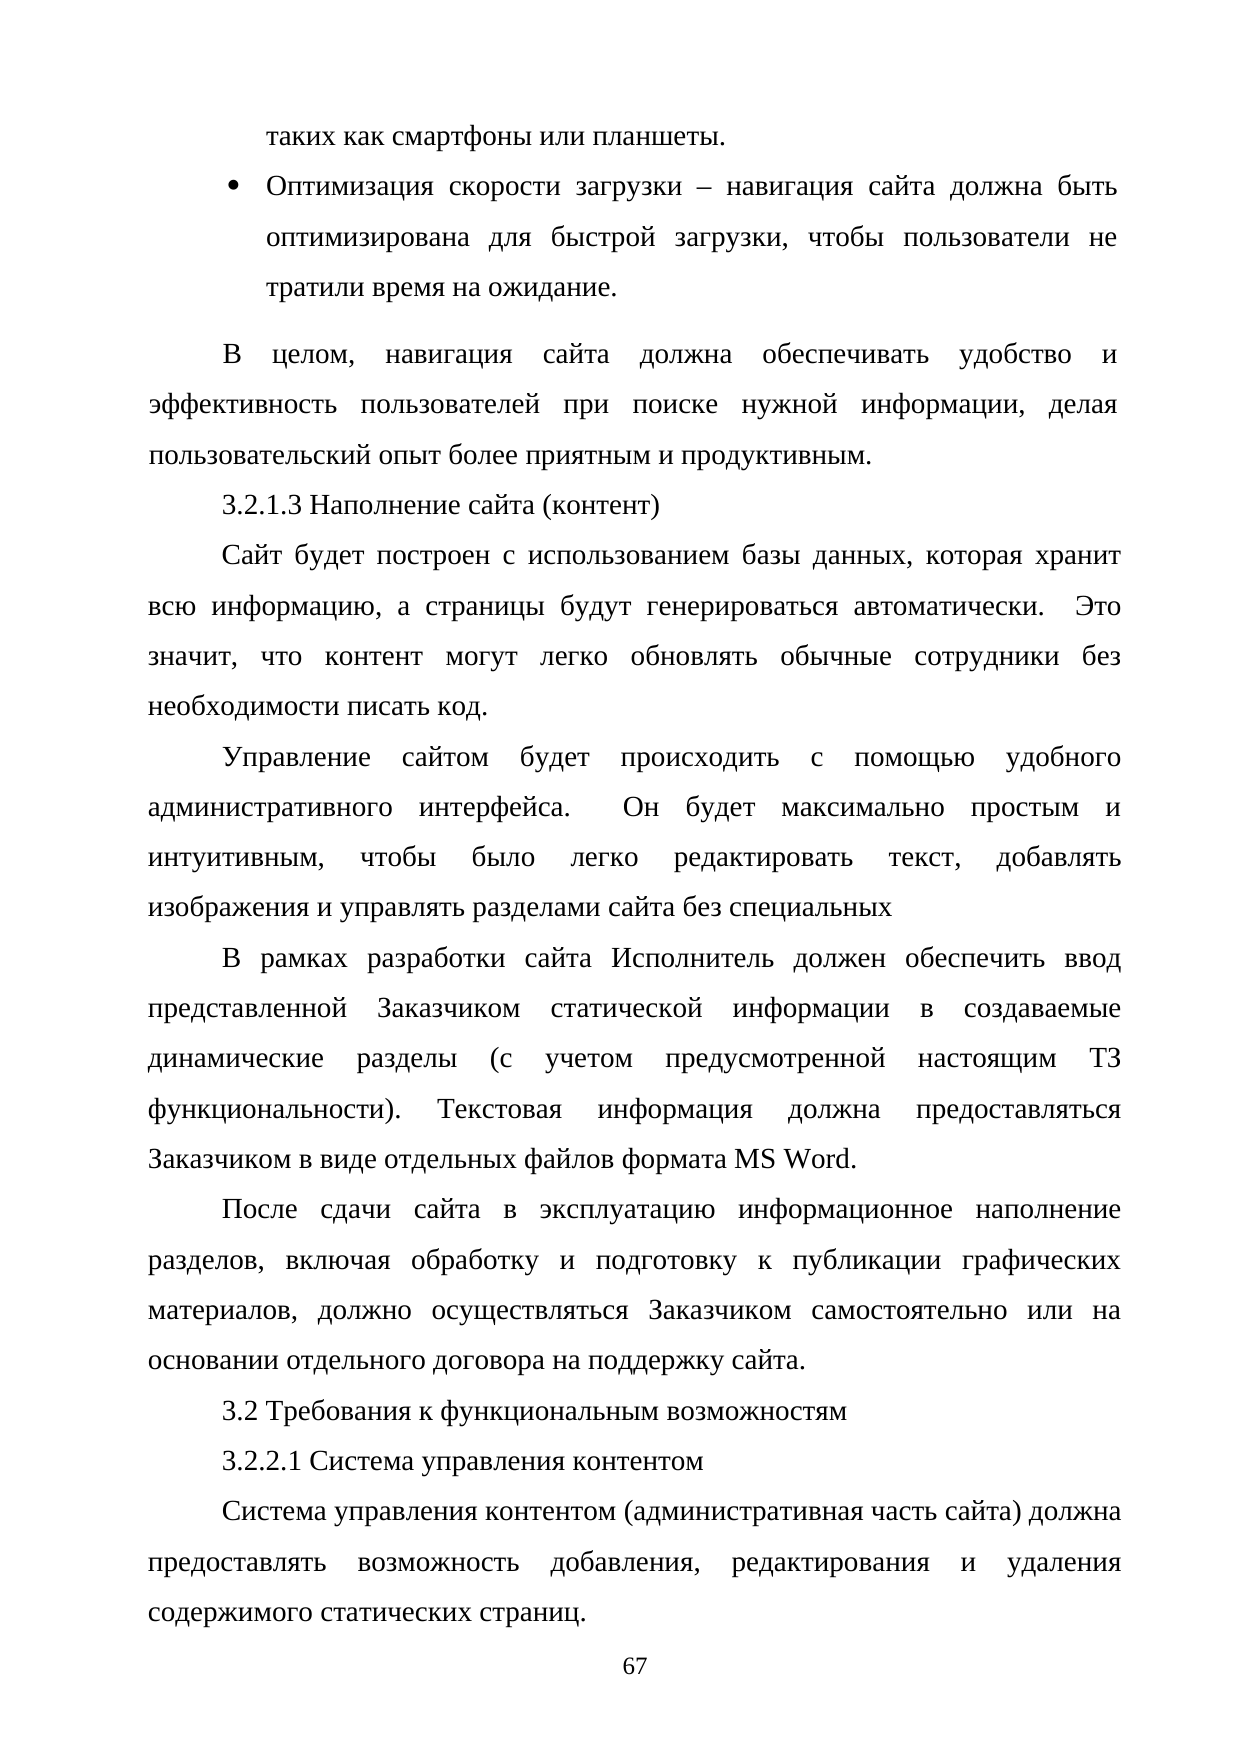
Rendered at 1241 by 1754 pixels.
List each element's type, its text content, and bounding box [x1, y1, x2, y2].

text 3.2.1.3 Наполнение сайта (контент) [148, 487, 1122, 521]
text 3.2.2.1 Система управления контентом [148, 1443, 1122, 1477]
text Система управления контентом (административная часть сайта) должна предоставлять возможность добавления, редактирования и удаления содержимого статических страниц. [148, 1493, 1122, 1627]
text Управление сайтом будет происходить с помощью удобного административного интерфейса. Он будет максимально простым и интуитивным, чтобы было легко редактировать текст, добавлять изображения и управлять разделами сайта без специальных [148, 739, 1122, 923]
text Сайт будет построен с использованием базы данных, которая хранит всю информацию, а страницы будут генерироваться автоматически. Это значит, что контент могут легко обновлять обычные сотрудники без необходимости писать код. [148, 537, 1122, 722]
text После сдачи сайта в эксплуатацию информационное наполнение разделов, включая обработку и подготовку к публикации графических материалов, должно осуществляться Заказчиком самостоятельно или на основании отдельного договора на поддержку сайта. [148, 1191, 1122, 1376]
text 3.2 Требования к функциональным возможностям [148, 1393, 1122, 1426]
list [228, 118, 1118, 152]
text В рамках разработки сайта Исполнитель должен обеспечить ввод представленной Заказчиком статической информации в создаваемые динамические разделы (с учетом предусмотренной настоящим ТЗ функциональности). Текстовая информация должна предоставляться Заказчиком в виде отдельных файлов формата MS Word. [148, 940, 1122, 1175]
text В целом, навигация сайта должна обеспечивать удобство и эффективность пользователей при поиске нужной информации, делая пользовательский опыт более приятным и продуктивным. [148, 336, 1118, 470]
list Оптимизация скорости загрузки – навигация сайта должна быть оптимизирована для быстрой загрузки, чтобы пользователи не тратили время на ожидание. [228, 168, 1118, 303]
